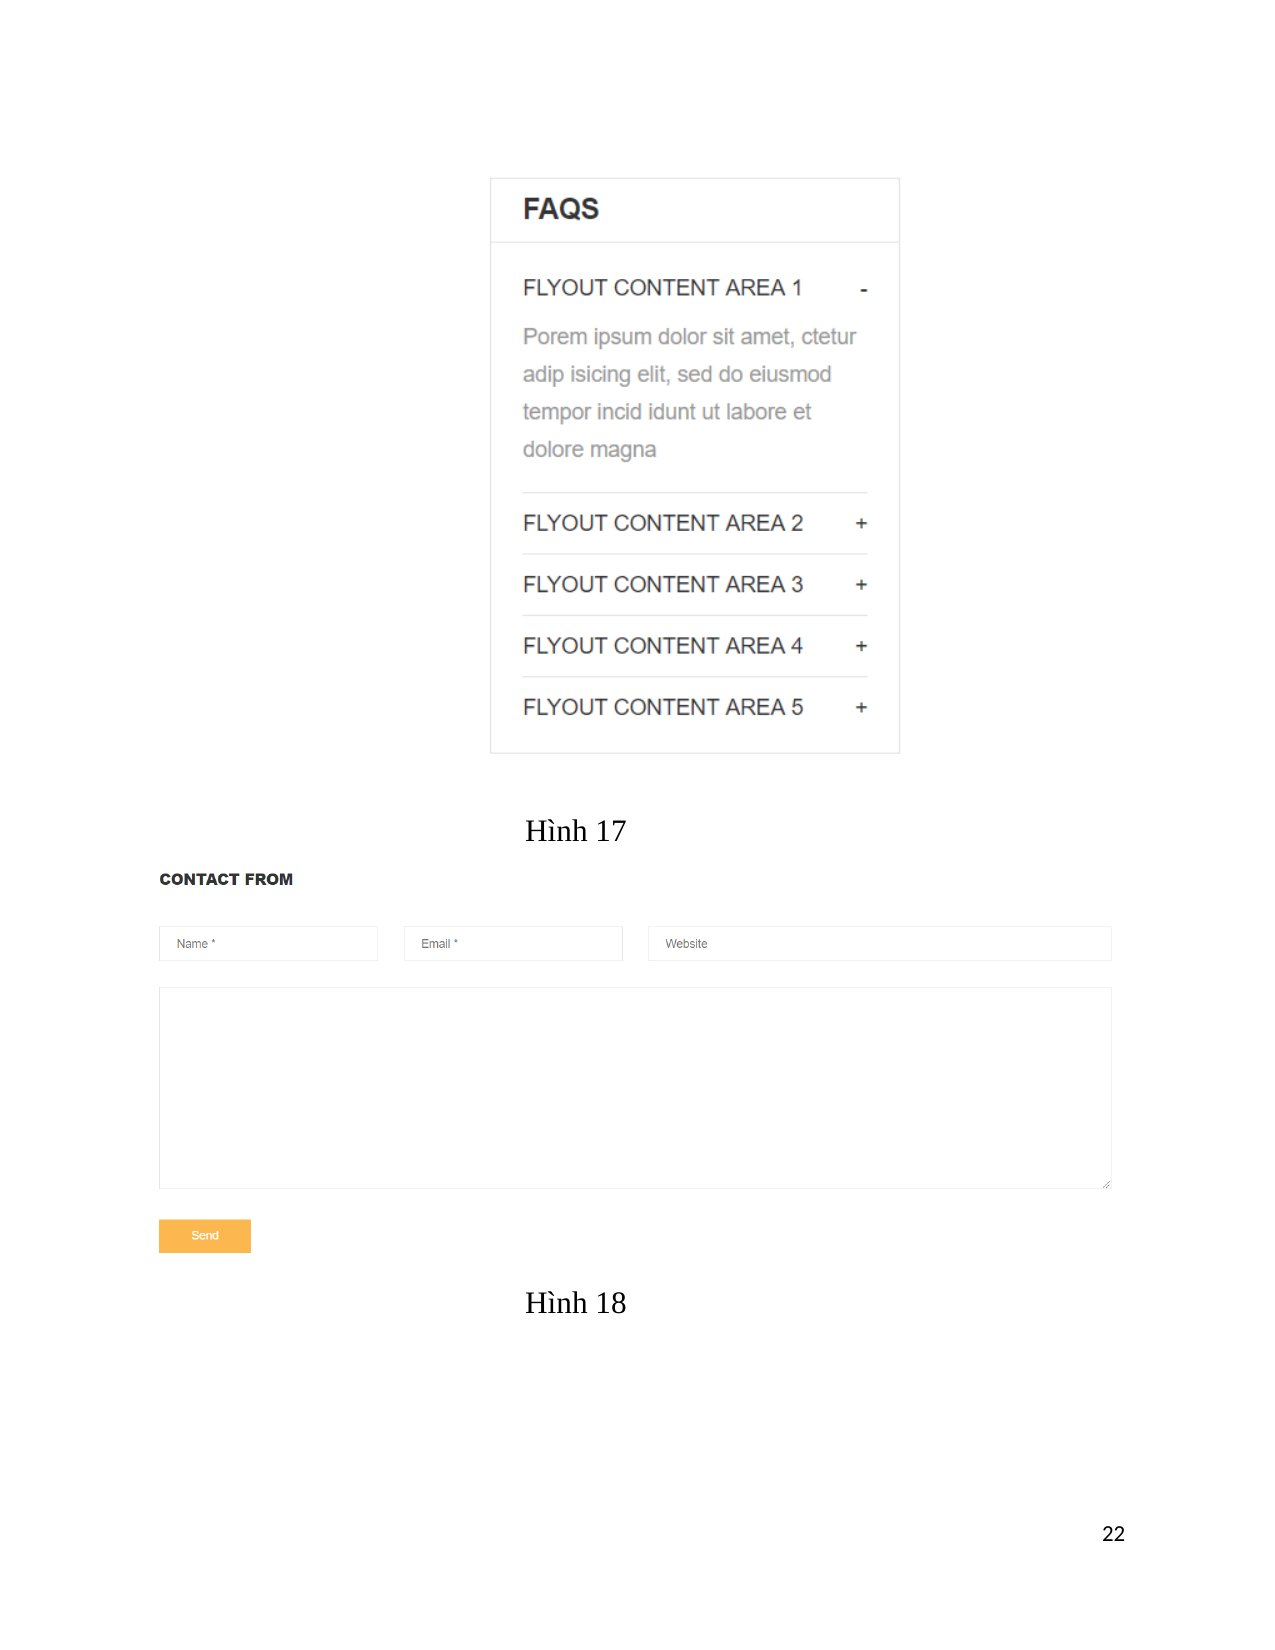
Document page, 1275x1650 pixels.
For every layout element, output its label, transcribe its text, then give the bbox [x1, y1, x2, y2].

picture [450, 139, 929, 794]
text Hình 18 [450, 1284, 1125, 1320]
text Hình 17 [450, 812, 1125, 848]
picture [150, 867, 1125, 1266]
